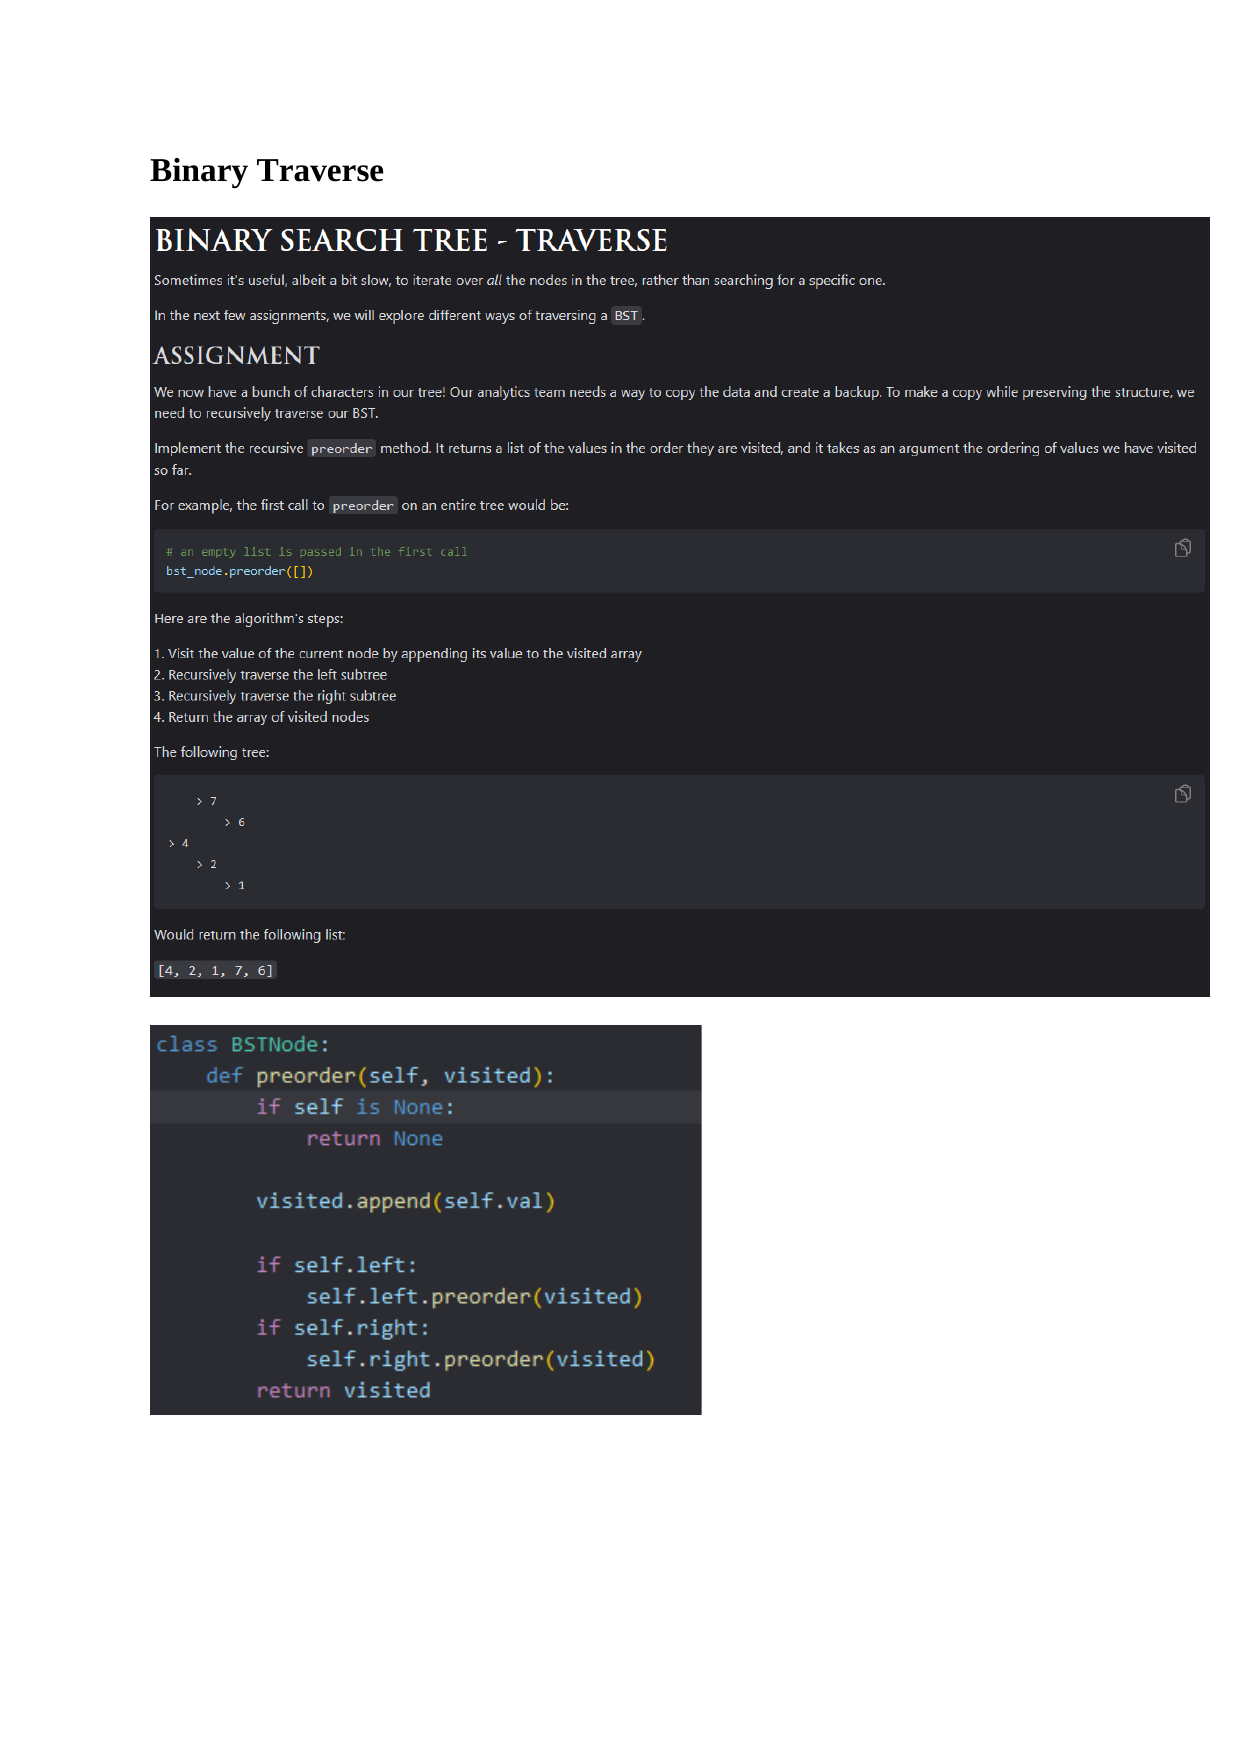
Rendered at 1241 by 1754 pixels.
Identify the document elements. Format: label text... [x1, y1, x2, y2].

text Binary Traverse [150, 150, 1090, 188]
picture [150, 217, 1210, 997]
picture [150, 1025, 702, 1415]
